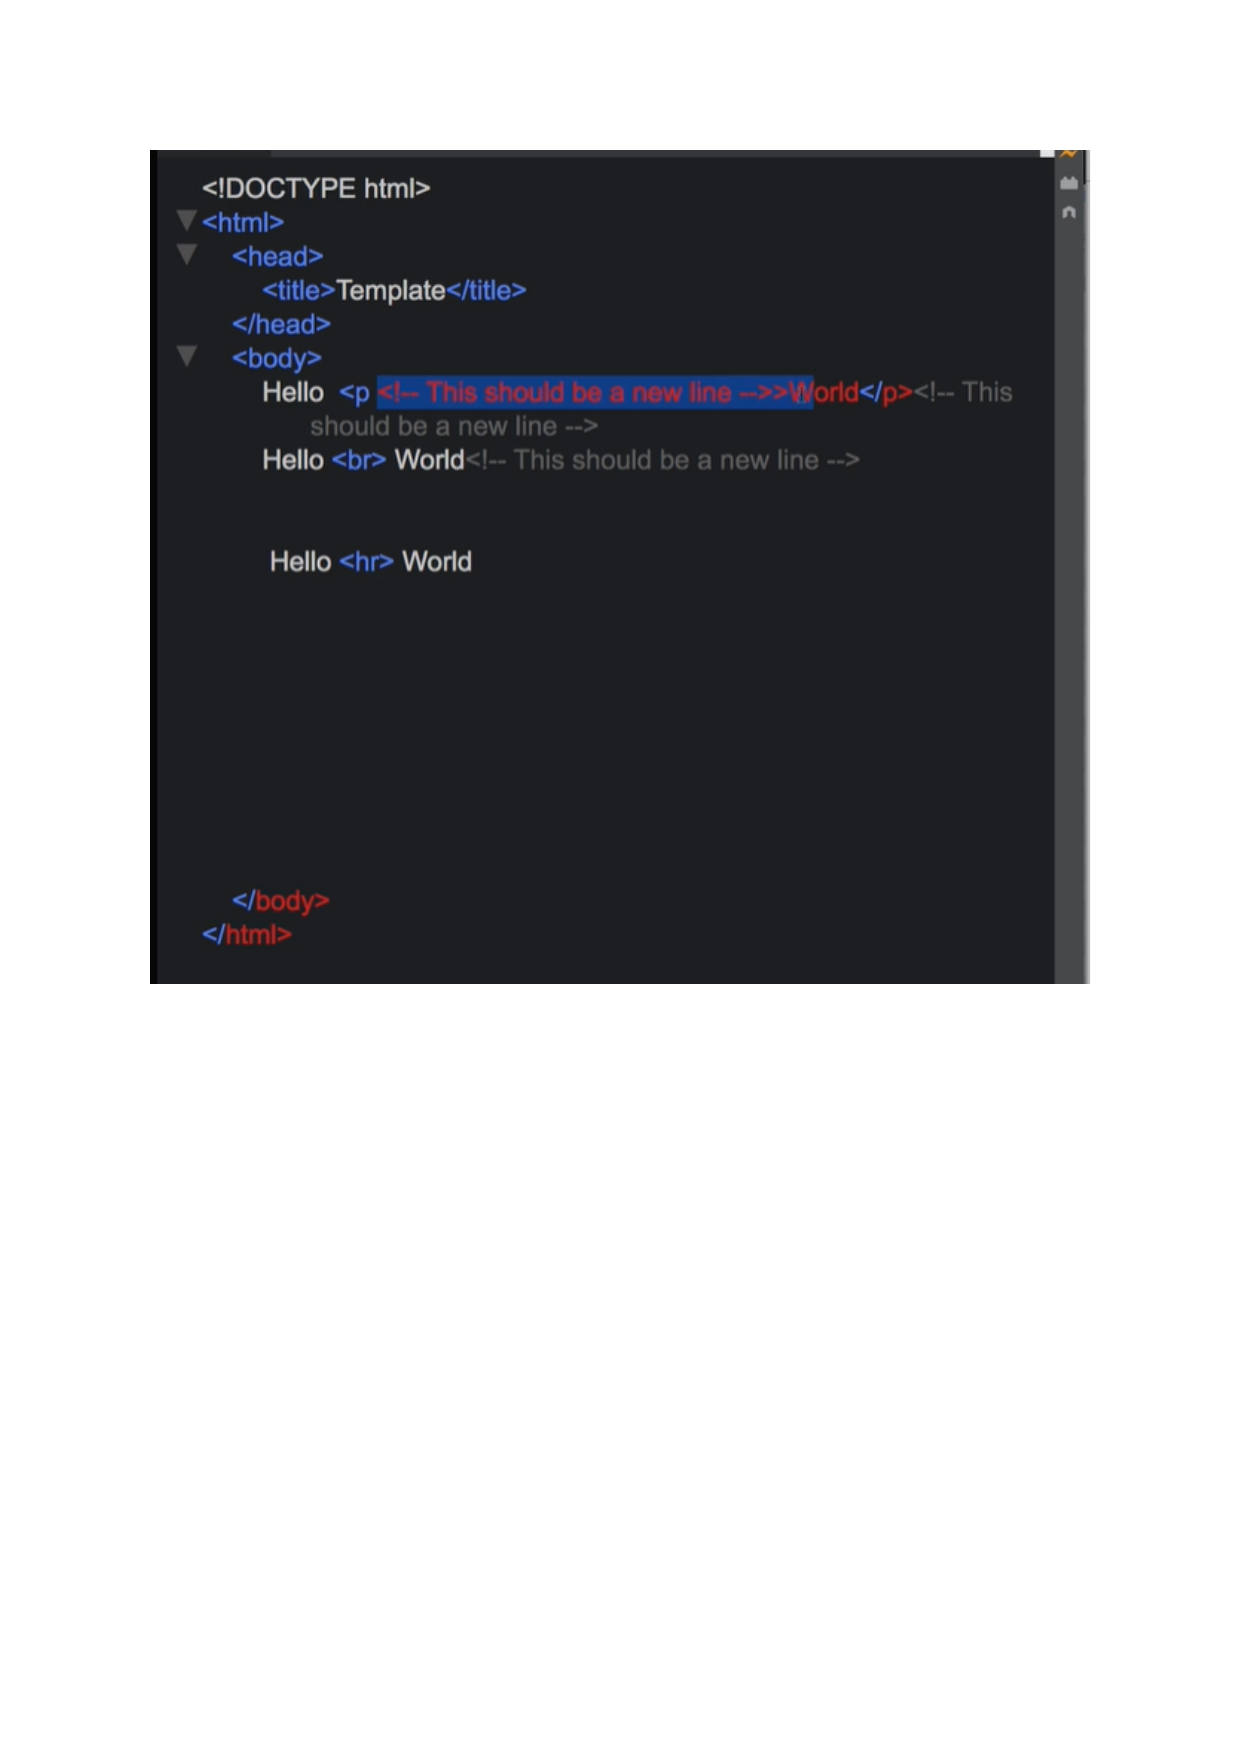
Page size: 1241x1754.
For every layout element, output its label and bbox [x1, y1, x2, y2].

picture [150, 150, 1091, 984]
